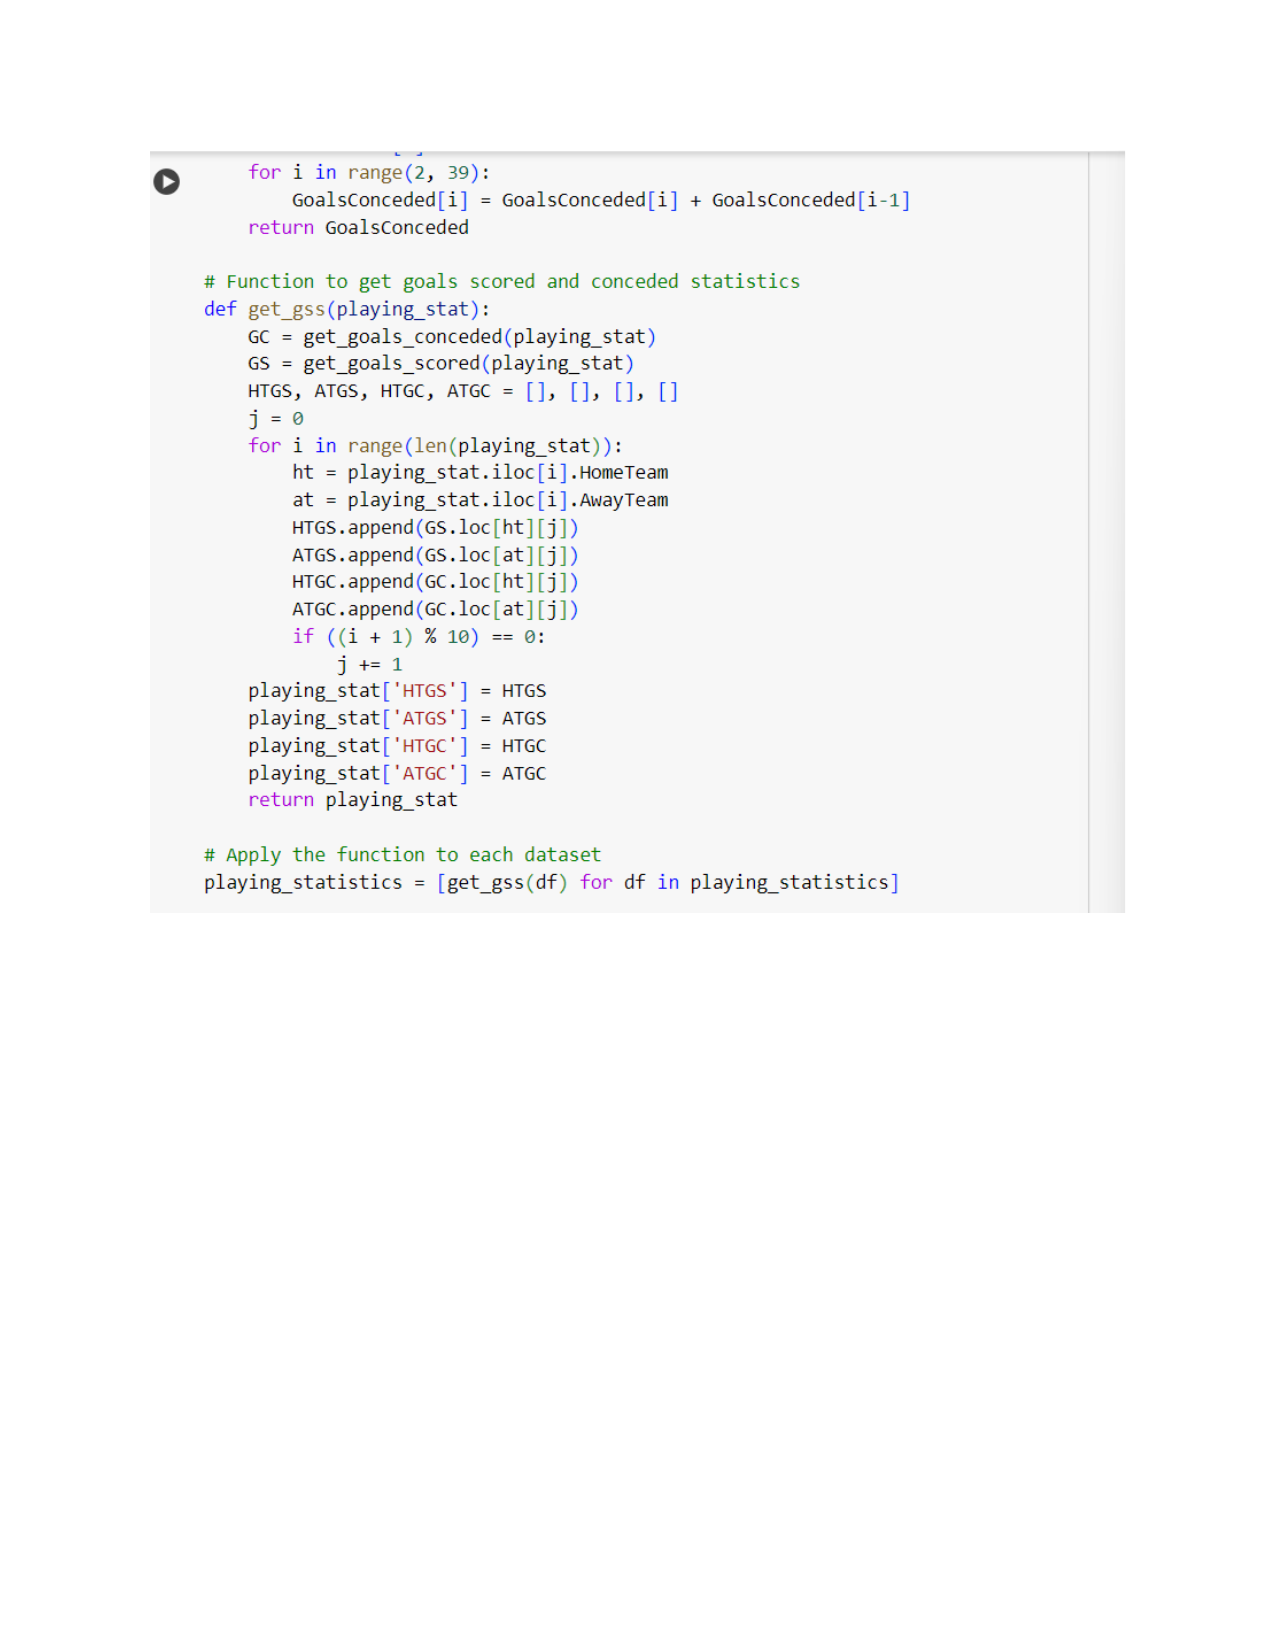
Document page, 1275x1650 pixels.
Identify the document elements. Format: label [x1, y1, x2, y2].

picture [150, 150, 1125, 913]
